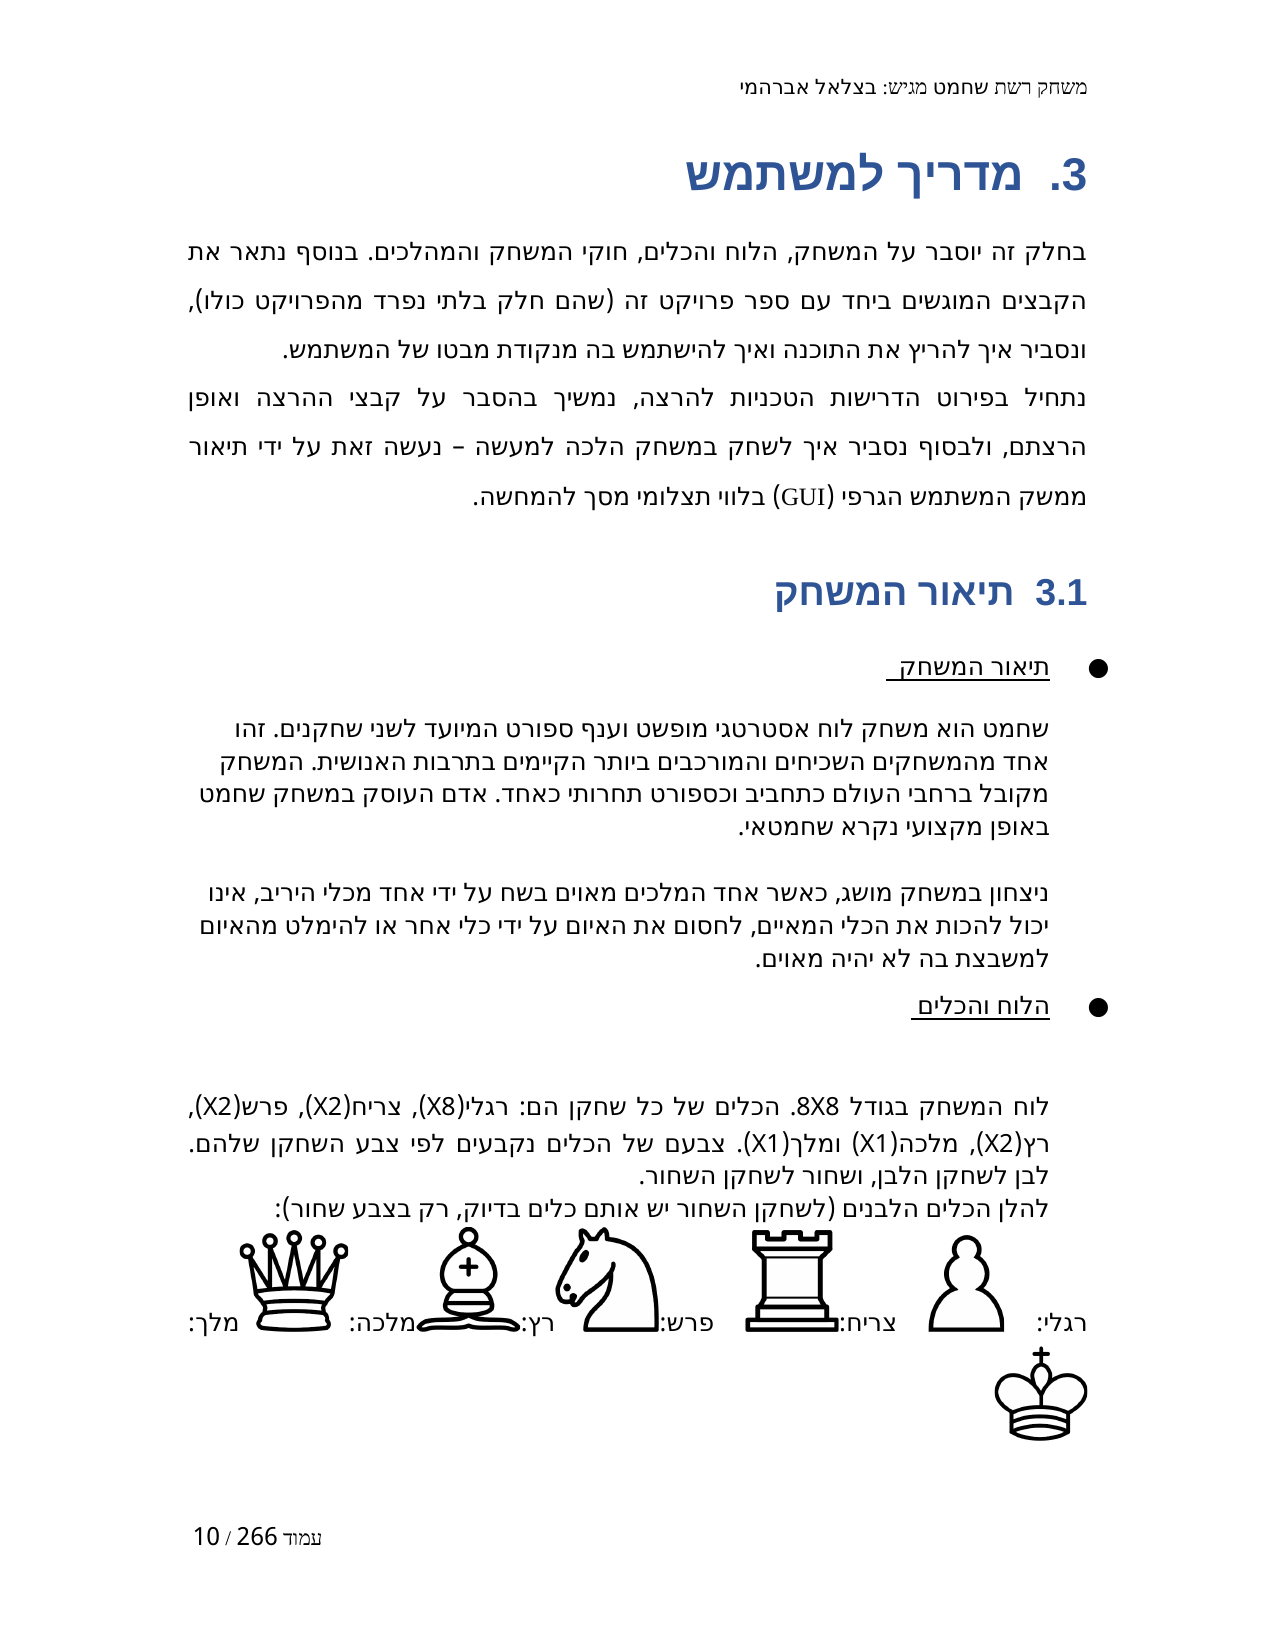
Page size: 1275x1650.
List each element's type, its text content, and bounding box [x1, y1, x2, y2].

picture [928, 1235, 1005, 1332]
list תיאור המשחק [187, 638, 1087, 689]
picture [555, 1227, 659, 1332]
list הלוח והכלים [187, 977, 1087, 1028]
text להלן הכלים הלבנים (לשחקן השחור יש אותם כלים בדיוק, רק בצבע שחור): [187, 1195, 1050, 1227]
picture [416, 1227, 521, 1332]
picture [239, 1230, 349, 1332]
subtitle 3.1 תיאור המשחק [187, 570, 1087, 613]
picture [745, 1230, 839, 1332]
text לוח המשחק בגודל 8X8. הכלים של כל שחקן הם: רגלי(X8), צריח(X2), פרש(X2), רץ(X2), מלכה(X1) ומלך(X1). צבעם של הכלים נקבעים לפי צבע השחקן שלהם. לבן לשחקן הלבן, ושחור לשחקן השחור. [187, 1088, 1050, 1195]
text שחמט הוא משחק לוח אסטרטגי מופשט וענף ספורט המיועד לשני שחקנים. זהו אחד מהמשחקים השכיחים והמורכבים ביותר הקיימים בתרבות האנושית. המשחק מקובל ברחבי העולם כתחביב וכספורט תחרותי כאחד. אדם העוסק במשחק שחמט באופן מקצועי נקרא שחמטאי. [187, 715, 1050, 845]
text בחלק זה יוסבר על המשחק, הלוח והכלים, חוקי המשחק והמהלכים. בנוסף נתאר את הקבצים המוגשים ביחד עם ספר פרויקט זה (שהם חלק בלתי נפרד מהפרויקט כולו), ונסביר איך להריץ את התוכנה ואיך להישתמש בה מנקודת מבטו של המשתמש. [187, 238, 1087, 368]
text ניצחון במשחק מושג, כאשר אחד המלכים מאוים בשח על ידי אחד מכלי היריב, אינו יכול להכות את הכלי המאיים, לחסום את האיום על ידי כלי אחר או להימלט מהאיום למשבצת בה לא יהיה מאוים. [187, 879, 1050, 977]
picture [994, 1346, 1088, 1441]
text נתחיל בפירוט הדרישות הטכניות להרצה, נמשיך בהסבר על קבצי ההרצה ואופן הרצתם, ולבסוף נסביר איך לשחק במשחק הלכה למעשה – נעשה זאת על ידי תיאור ממשק המשתמש הגרפי (GUI) בלווי תצלומי מסך להמחשה. [187, 384, 1087, 516]
subtitle 3. מדריך למשתמש [187, 148, 1087, 200]
